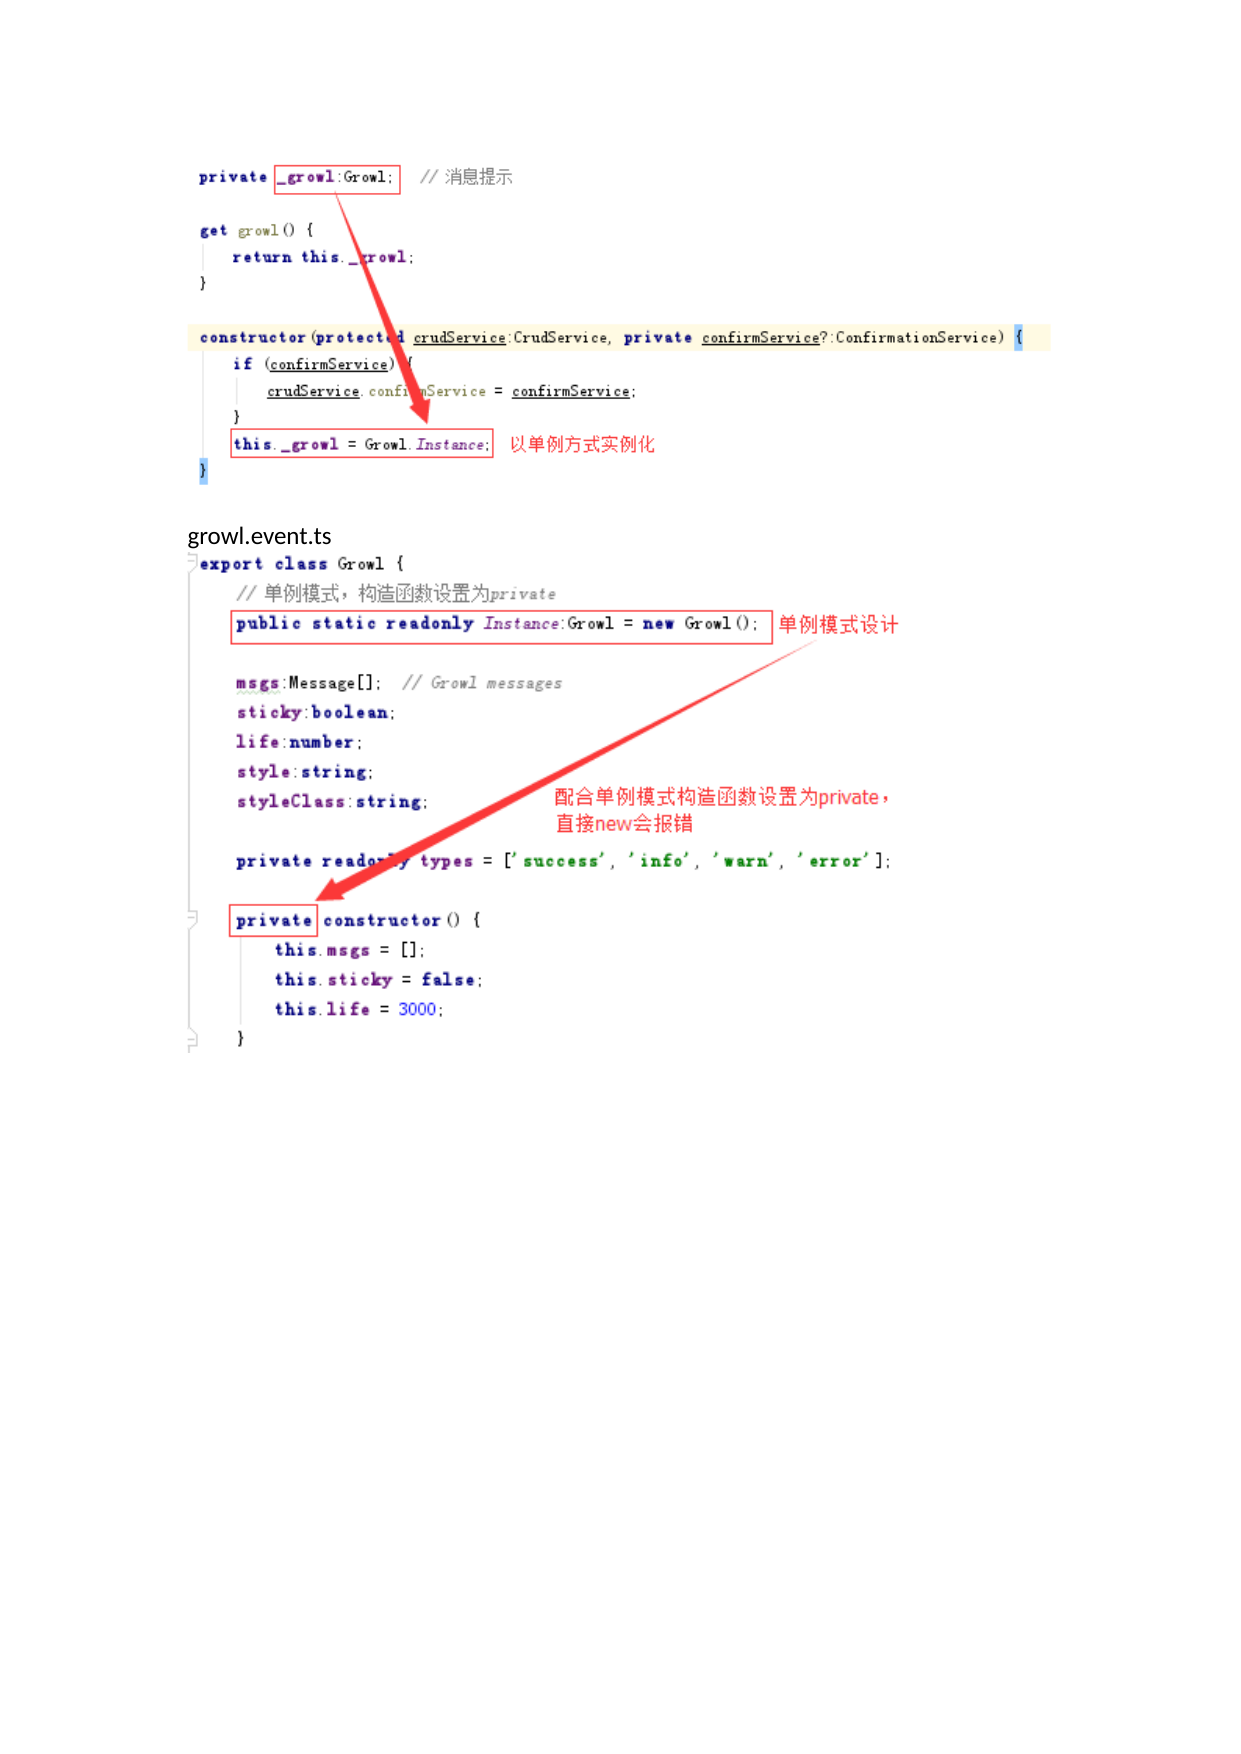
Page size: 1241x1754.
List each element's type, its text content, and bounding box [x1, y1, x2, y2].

picture [187, 162, 1051, 492]
text growl.event.ts [187, 519, 1053, 552]
picture [187, 552, 914, 1053]
